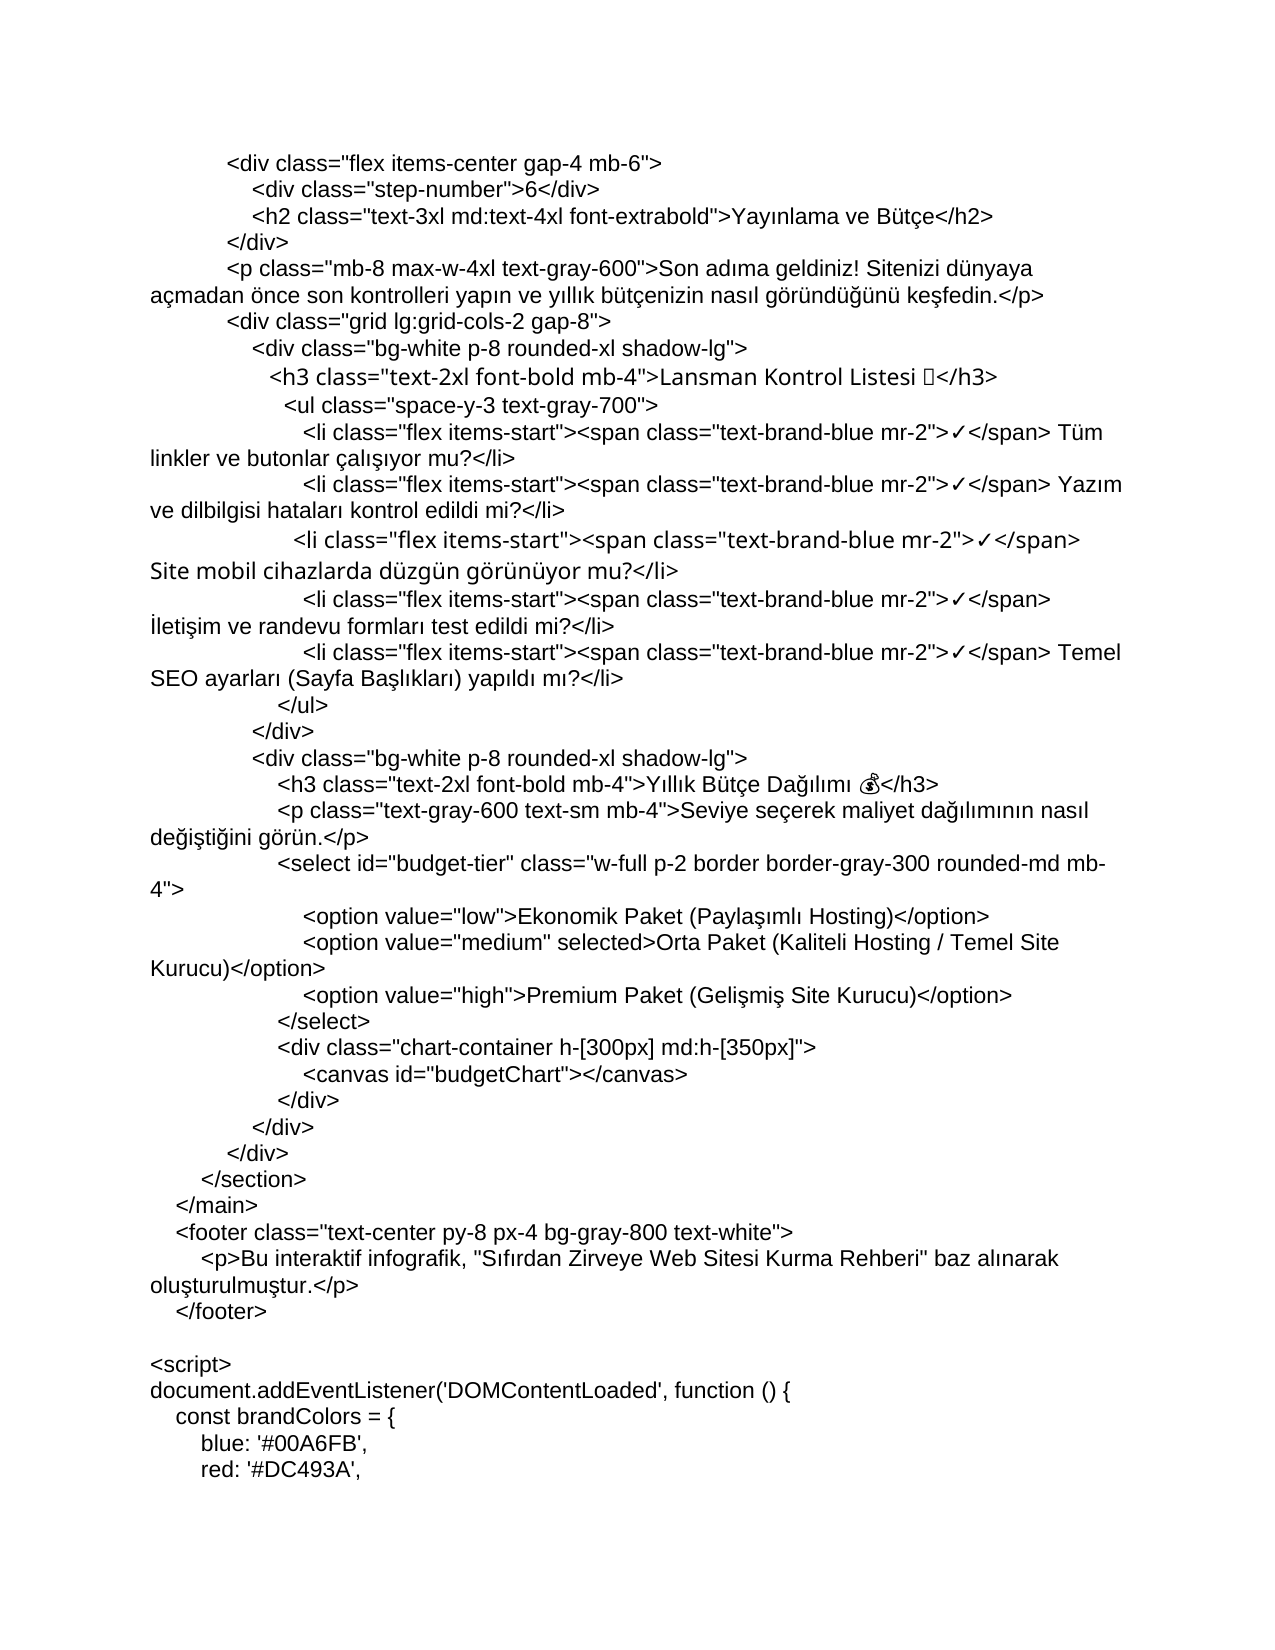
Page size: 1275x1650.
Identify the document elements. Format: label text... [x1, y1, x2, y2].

text <div class="flex items-center gap-4 mb-6"> [150, 150, 1125, 176]
text const brandColors = { [150, 1403, 1125, 1430]
text <div class="bg-white p-8 rounded-xl shadow-lg"> [150, 744, 1125, 771]
text <div class="bg-white p-8 rounded-xl shadow-lg"> [150, 334, 1125, 361]
text <footer class="text-center py-8 px-4 bg-gray-800 text-white"> [150, 1219, 1125, 1245]
text </footer> [150, 1298, 1125, 1324]
text </main> [150, 1192, 1125, 1219]
text <div class="chart-container h-[300px] md:h-[350px]"> [150, 1034, 1125, 1061]
text document.addEventListener('DOMContentLoaded', function () { [150, 1377, 1125, 1403]
text <li class="flex items-start"><span class="text-brand-blue mr-2">✓</span> Tüm linkler ve butonlar çalışıyor mu?</li> [150, 418, 1125, 471]
text <script> [150, 1351, 1125, 1377]
text red: '#DC493A', [150, 1456, 1125, 1482]
text <li class="flex items-start"><span class="text-brand-blue mr-2">✓</span> Yazım ve dilbilgisi hataları kontrol edildi mi?</li> [150, 471, 1125, 524]
text <div class="grid lg:grid-cols-2 gap-8"> [150, 308, 1125, 334]
text <h3 class="text-2xl font-bold mb-4">Yıllık Bütçe Dağılımı 💰</h3> [150, 771, 1125, 797]
text blue: '#00A6FB', [150, 1430, 1125, 1456]
text </div> [150, 1113, 1125, 1140]
text </div> [150, 1140, 1125, 1166]
text <option value="high">Premium Paket (Gelişmiş Site Kurucu)</option> [150, 982, 1125, 1008]
text </div> [150, 718, 1125, 744]
text <p class="mb-8 max-w-4xl text-gray-600">Son adıma geldiniz! Sitenizi dünyaya açmadan önce son kontrolleri yapın ve yıllık bütçenizin nasıl göründüğünü keşfedin.</p> [150, 255, 1125, 308]
text </div> [150, 229, 1125, 255]
text </select> [150, 1008, 1125, 1034]
text <li class="flex items-start"><span class="text-brand-blue mr-2">✓</span> Temel SEO ayarları (Sayfa Başlıkları) yapıldı mı?</li> [150, 639, 1125, 692]
text </section> [150, 1166, 1125, 1192]
text <option value="low">Ekonomik Paket (Paylaşımlı Hosting)</option> [150, 903, 1125, 929]
text <option value="medium" selected>Orta Paket (Kaliteli Hosting / Temel Site Kurucu)</option> [150, 929, 1125, 982]
text <h2 class="text-3xl md:text-4xl font-extrabold">Yayınlama ve Bütçe</h2> [150, 203, 1125, 229]
text <li class="flex items-start"><span class="text-brand-blue mr-2">✓</span> Site mobil cihazlarda düzgün görünüyor mu?</li> [150, 524, 1125, 586]
text <h3 class="text-2xl font-bold mb-4">Lansman Kontrol Listesi ✅</h3> [150, 361, 1125, 392]
text <li class="flex items-start"><span class="text-brand-blue mr-2">✓</span> İletişim ve randevu formları test edildi mi?</li> [150, 586, 1125, 639]
text </ul> [150, 692, 1125, 718]
text <div class="step-number">6</div> [150, 176, 1125, 203]
text </div> [150, 1087, 1125, 1113]
text <select id="budget-tier" class="w-full p-2 border border-gray-300 rounded-md mb-4"> [150, 850, 1125, 903]
text <canvas id="budgetChart"></canvas> [150, 1061, 1125, 1087]
text <p>Bu interaktif infografik, "Sıfırdan Zirveye Web Sitesi Kurma Rehberi" baz alınarak oluşturulmuştur.</p> [150, 1245, 1125, 1298]
text <p class="text-gray-600 text-sm mb-4">Seviye seçerek maliyet dağılımının nasıl değiştiğini görün.</p> [150, 797, 1125, 850]
text <ul class="space-y-3 text-gray-700"> [150, 392, 1125, 418]
